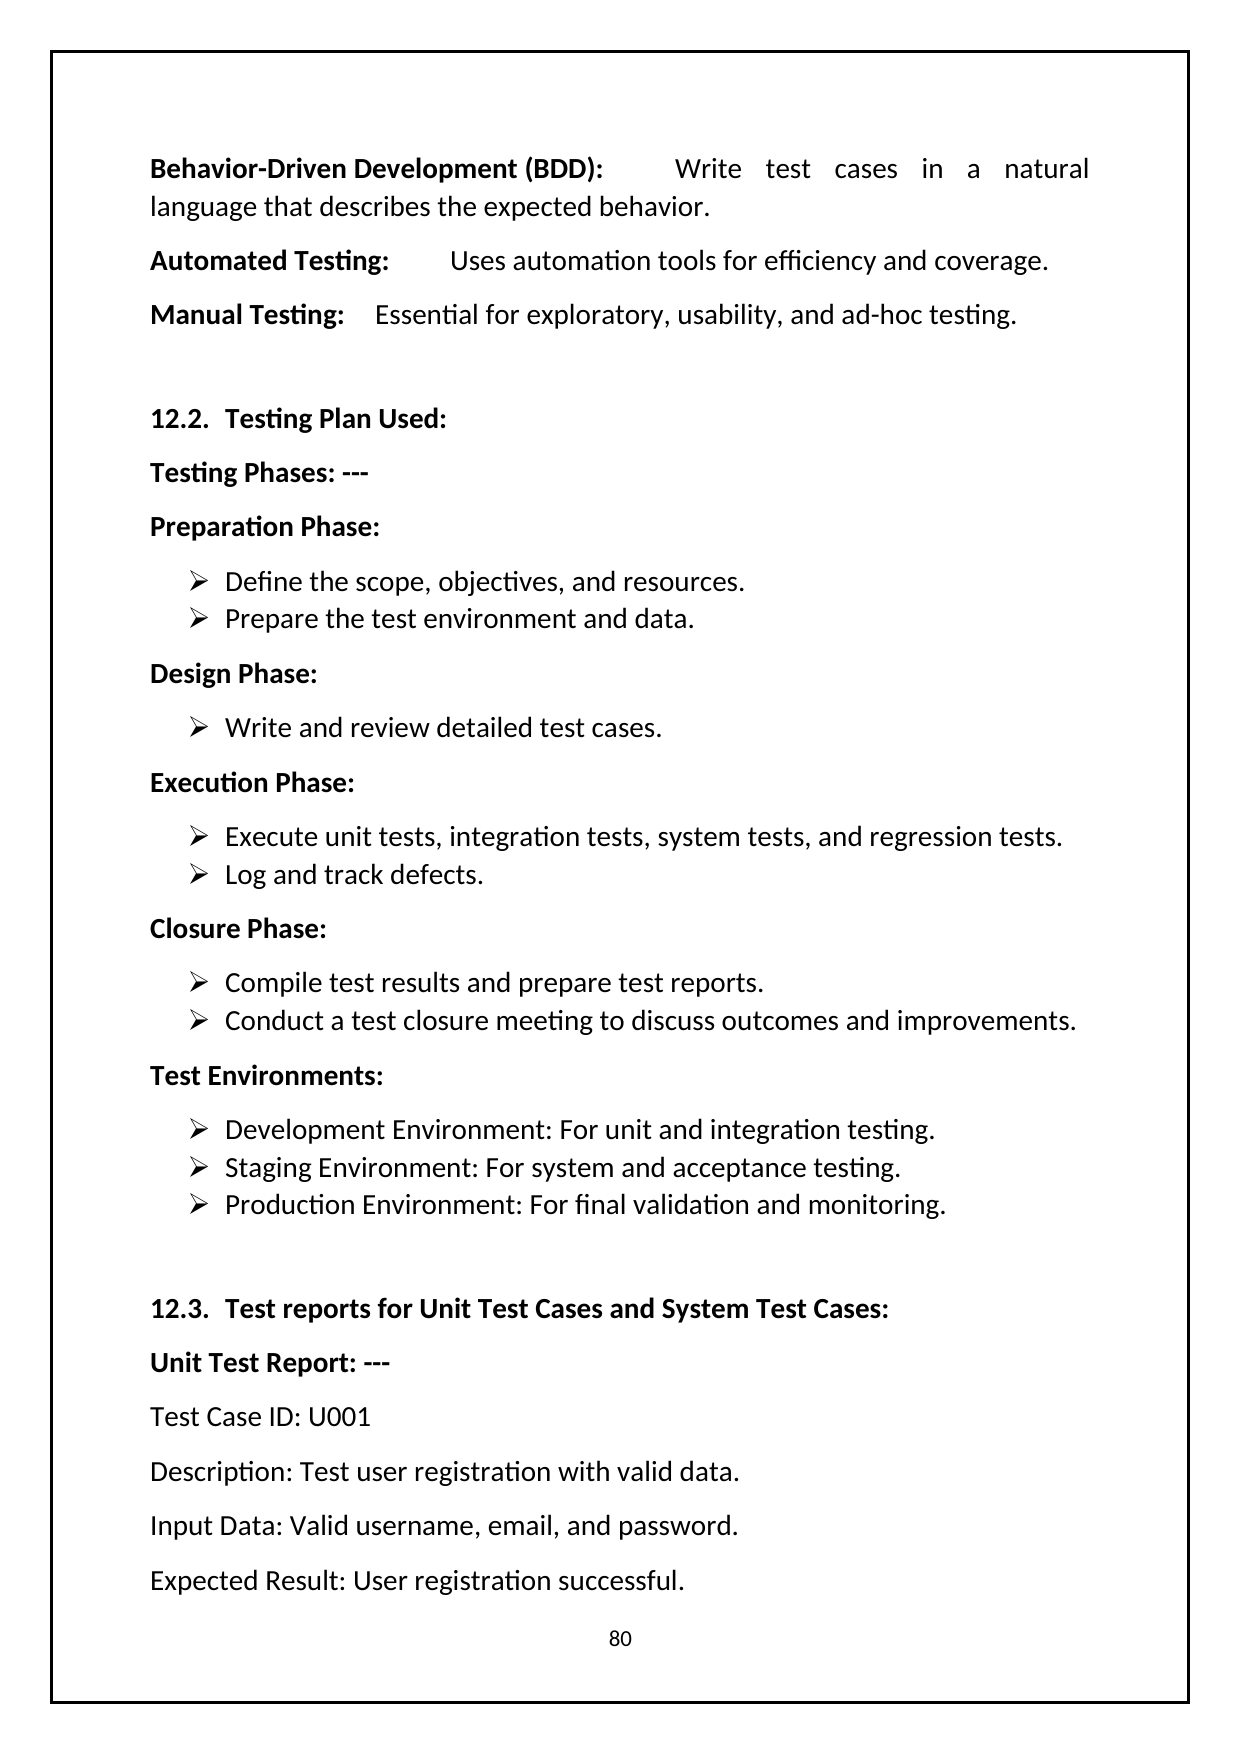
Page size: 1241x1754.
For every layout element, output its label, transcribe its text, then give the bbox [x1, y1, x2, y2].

text Testing Phases: --- [150, 454, 1090, 490]
text Closure Phase: [150, 910, 1090, 946]
text Input Data: Valid username, email, and password. [150, 1507, 1090, 1543]
list Write and review detailed test cases. [187, 709, 1090, 745]
text Automated Testing: Uses automation tools for efficiency and coverage. [150, 242, 1090, 278]
text Unit Test Report: --- [150, 1344, 1090, 1380]
text Preparation Phase: [150, 508, 1090, 544]
text Behavior-Driven Development (BDD): Write test cases in a natural language that describes the expected behavior. [150, 150, 1090, 223]
list Log and track defects. [187, 856, 1090, 891]
list Development Environment: For unit and integration testing. [187, 1111, 1090, 1147]
list Testing Plan Used: [150, 400, 1090, 435]
list Test reports for Unit Test Cases and System Test Cases: [150, 1290, 1090, 1325]
list Prepare the test environment and data. [187, 601, 1090, 636]
list Staging Environment: For system and acceptance testing. [187, 1149, 1090, 1184]
list Execute unit tests, integration tests, system tests, and regression tests. [187, 818, 1090, 854]
text Design Phase: [150, 655, 1090, 691]
text Test Case ID: U001 [150, 1398, 1090, 1434]
text Expected Result: User registration successful. [150, 1562, 1090, 1597]
text Manual Testing: Essential for exploratory, usability, and ad-hoc testing. [150, 296, 1090, 332]
list Production Environment: For final validation and monitoring. [187, 1186, 1090, 1222]
list Conduct a test closure meeting to discuss outcomes and improvements. [187, 1002, 1090, 1038]
text Description: Test user registration with valid data. [150, 1453, 1090, 1488]
list Compile test results and prepare test reports. [187, 964, 1090, 1000]
text Execution Phase: [150, 764, 1090, 799]
list Define the scope, objectives, and resources. [187, 563, 1090, 598]
text Test Environments: [150, 1057, 1090, 1092]
